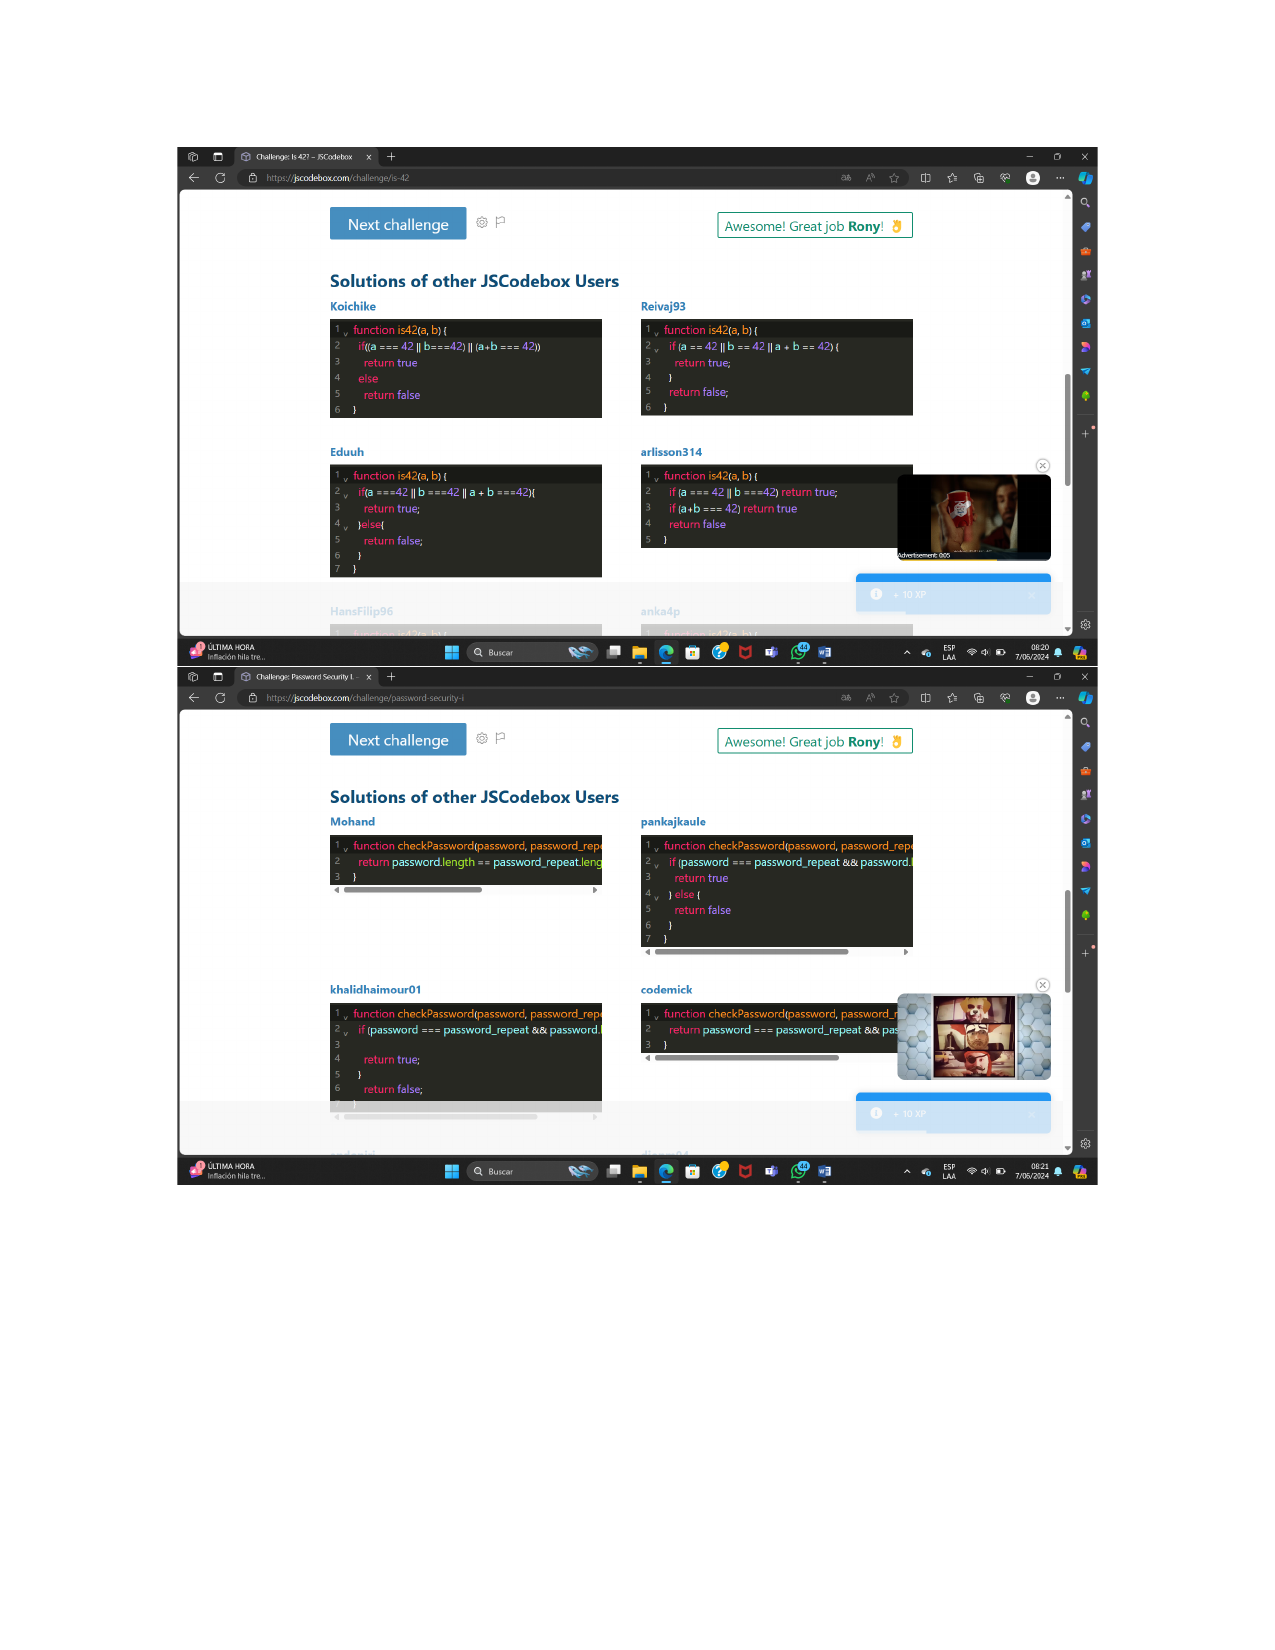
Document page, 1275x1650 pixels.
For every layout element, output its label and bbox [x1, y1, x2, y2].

picture [177, 667, 1098, 1185]
picture [177, 147, 1098, 666]
